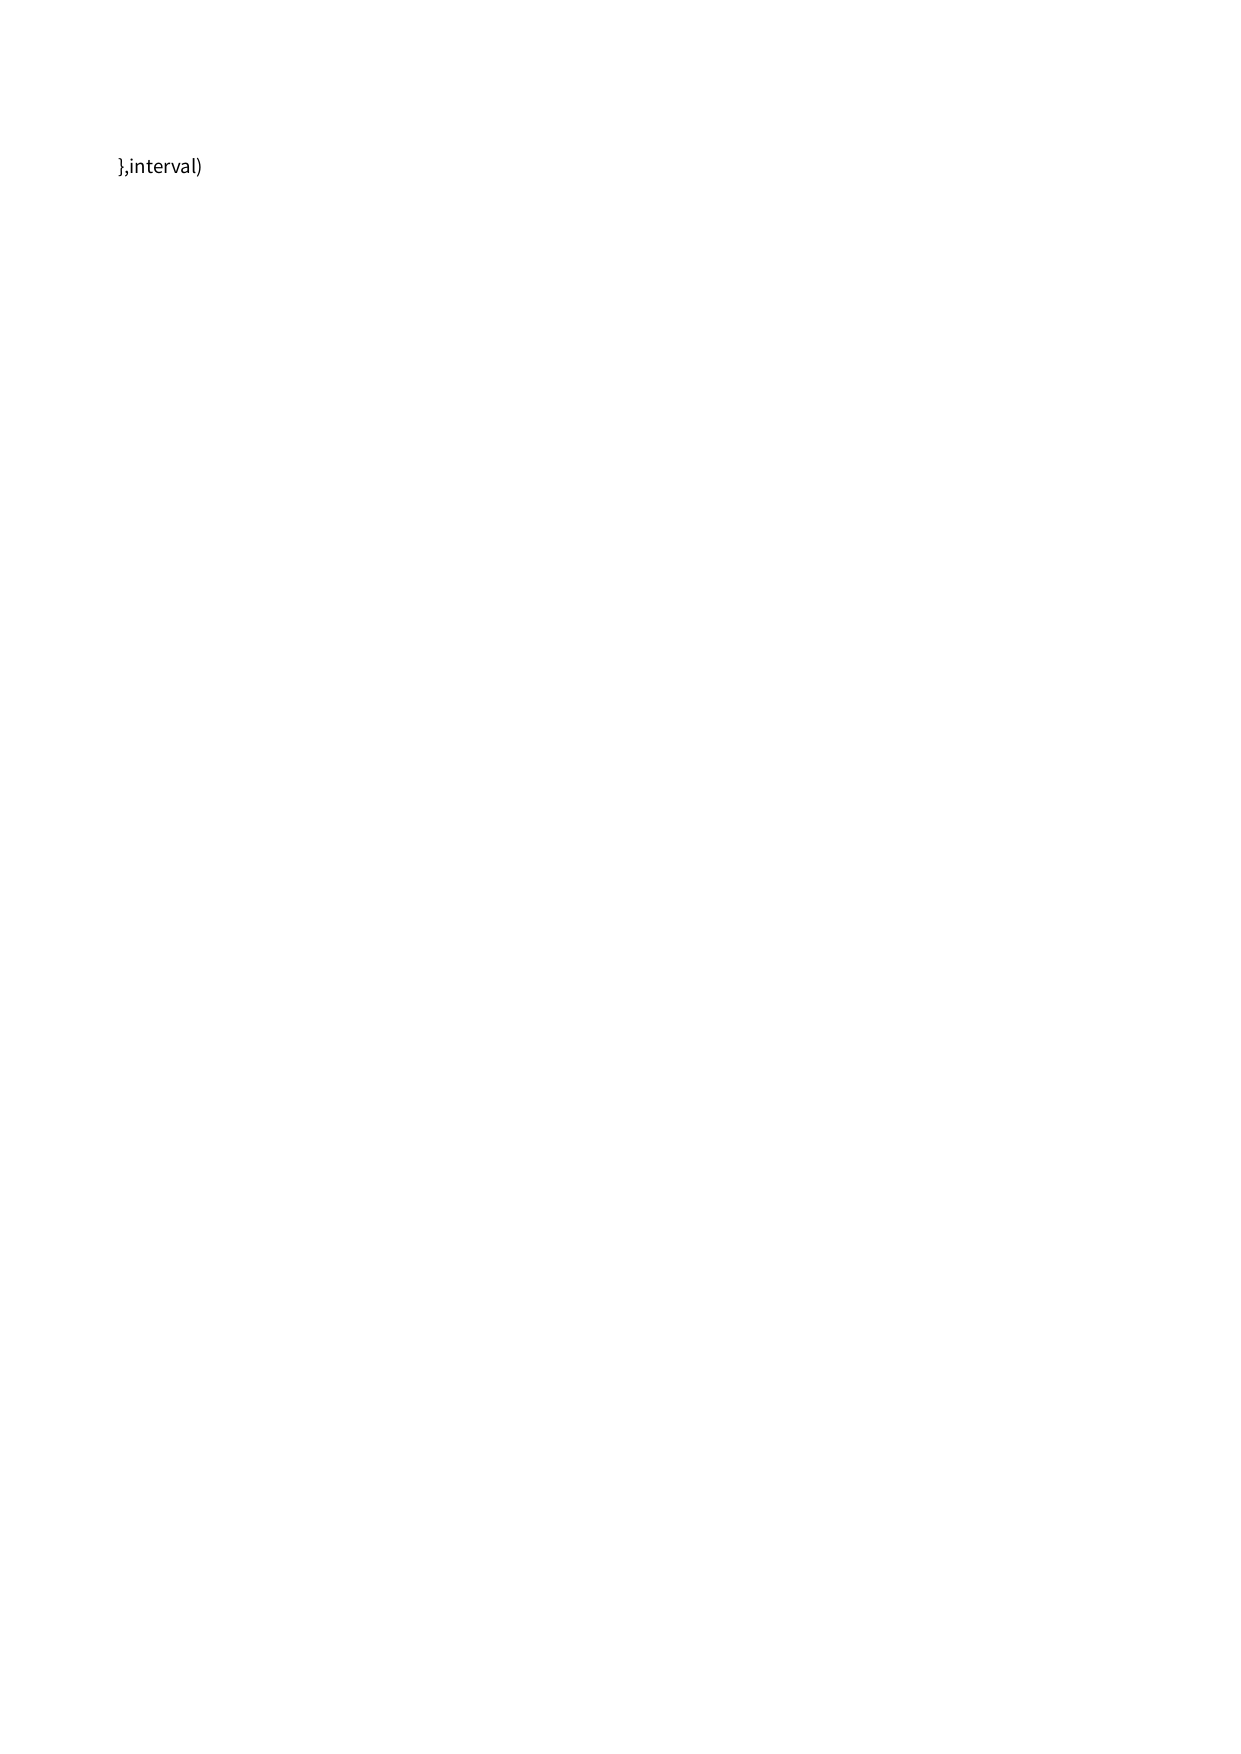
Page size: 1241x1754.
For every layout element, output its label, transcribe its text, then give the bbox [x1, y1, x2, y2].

text },interval) [110, 151, 1158, 181]
